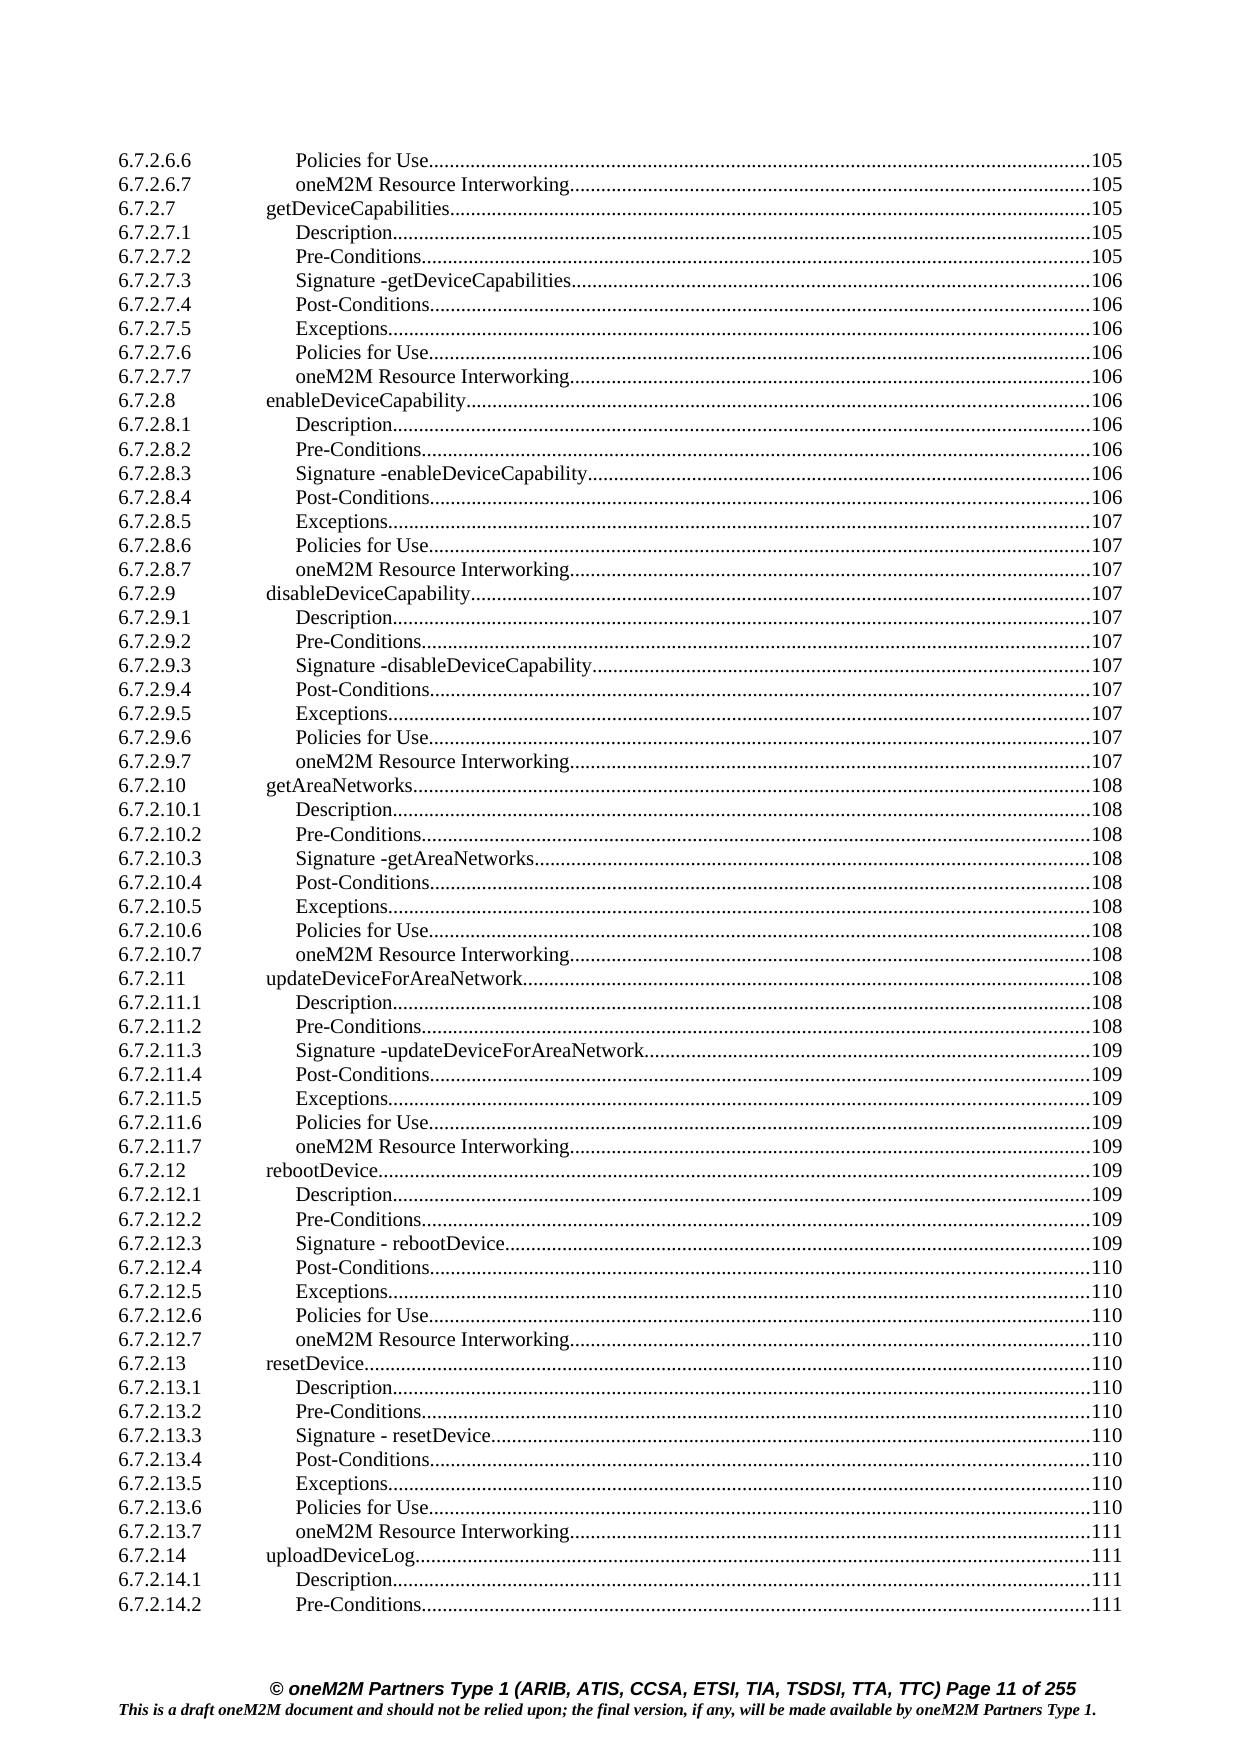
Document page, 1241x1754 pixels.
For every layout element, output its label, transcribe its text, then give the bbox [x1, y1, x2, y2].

text 6.7.2.9 disableDeviceCapability 107 [118, 581, 1122, 605]
text 6.7.2.11.3 Signature -updateDeviceForAreaNetwork 109 [118, 1038, 1122, 1062]
text 6.7.2.6.6 Policies for Use 105 [118, 148, 1122, 172]
text 6.7.2.7.7 oneM2M Resource Interworking 106 [118, 364, 1122, 388]
text 6.7.2.11.7 oneM2M Resource Interworking 109 [118, 1134, 1122, 1158]
text 6.7.2.6.7 oneM2M Resource Interworking 105 [118, 172, 1122, 196]
text 6.7.2.12.1 Description 109 [118, 1182, 1122, 1206]
text 6.7.2.14 uploadDeviceLog 111 [118, 1543, 1122, 1567]
text 6.7.2.12.2 Pre-Conditions 109 [118, 1206, 1122, 1231]
text 6.7.2.11.6 Policies for Use 109 [118, 1110, 1122, 1134]
text 6.7.2.12.6 Policies for Use 110 [118, 1303, 1122, 1327]
text 6.7.2.13.4 Post-Conditions 110 [118, 1447, 1122, 1471]
text 6.7.2.14.1 Description 111 [118, 1567, 1122, 1591]
text 6.7.2.7.4 Post-Conditions 106 [118, 292, 1122, 316]
text 6.7.2.7.3 Signature -getDeviceCapabilities 106 [118, 268, 1122, 292]
text 6.7.2.12.4 Post-Conditions 110 [118, 1254, 1122, 1279]
text 6.7.2.13.5 Exceptions 110 [118, 1471, 1122, 1495]
text 6.7.2.11.2 Pre-Conditions 108 [118, 1014, 1122, 1038]
text 6.7.2.13.7 oneM2M Resource Interworking 111 [118, 1519, 1122, 1543]
text 6.7.2.12.7 oneM2M Resource Interworking 110 [118, 1327, 1122, 1351]
text 6.7.2.7.1 Description 105 [118, 220, 1122, 244]
text 6.7.2.7 getDeviceCapabilities 105 [118, 196, 1122, 220]
text 6.7.2.7.6 Policies for Use 106 [118, 340, 1122, 364]
text 6.7.2.13 resetDevice 110 [118, 1351, 1122, 1375]
text 6.7.2.7.5 Exceptions 106 [118, 316, 1122, 340]
text 6.7.2.10.2 Pre-Conditions 108 [118, 821, 1122, 846]
text 6.7.2.8.1 Description 106 [118, 412, 1122, 436]
text 6.7.2.7.2 Pre-Conditions 105 [118, 244, 1122, 268]
text 6.7.2.10.1 Description 108 [118, 797, 1122, 821]
text 6.7.2.8.3 Signature -enableDeviceCapability 106 [118, 461, 1122, 484]
text 6.7.2.11 updateDeviceForAreaNetwork 108 [118, 966, 1122, 990]
text 6.7.2.13.6 Policies for Use 110 [118, 1495, 1122, 1519]
text 6.7.2.10.7 oneM2M Resource Interworking 108 [118, 942, 1122, 966]
text 6.7.2.8.5 Exceptions 107 [118, 509, 1122, 533]
text 6.7.2.13.2 Pre-Conditions 110 [118, 1399, 1122, 1423]
text 6.7.2.11.5 Exceptions 109 [118, 1086, 1122, 1110]
text 6.7.2.9.4 Post-Conditions 107 [118, 677, 1122, 701]
text 6.7.2.9.2 Pre-Conditions 107 [118, 629, 1122, 653]
text 6.7.2.8.7 oneM2M Resource Interworking 107 [118, 557, 1122, 581]
text 6.7.2.9.3 Signature -disableDeviceCapability 107 [118, 653, 1122, 677]
text 6.7.2.12.5 Exceptions 110 [118, 1279, 1122, 1303]
text 6.7.2.8.2 Pre-Conditions 106 [118, 436, 1122, 461]
text 6.7.2.14.2 Pre-Conditions 111 [118, 1591, 1122, 1616]
text 6.7.2.11.1 Description 108 [118, 990, 1122, 1014]
text 6.7.2.8.4 Post-Conditions 106 [118, 484, 1122, 509]
text 6.7.2.8.6 Policies for Use 107 [118, 533, 1122, 557]
text 6.7.2.13.1 Description 110 [118, 1375, 1122, 1399]
text 6.7.2.13.3 Signature - resetDevice 110 [118, 1423, 1122, 1447]
text 6.7.2.8 enableDeviceCapability 106 [118, 388, 1122, 412]
text 6.7.2.10.6 Policies for Use 108 [118, 918, 1122, 942]
text 6.7.2.10 getAreaNetworks 108 [118, 773, 1122, 797]
text 6.7.2.9.5 Exceptions 107 [118, 701, 1122, 725]
text 6.7.2.12 rebootDevice 109 [118, 1158, 1122, 1182]
text 6.7.2.10.4 Post-Conditions 108 [118, 869, 1122, 894]
text 6.7.2.10.5 Exceptions 108 [118, 894, 1122, 918]
text 6.7.2.9.1 Description 107 [118, 605, 1122, 629]
text 6.7.2.10.3 Signature -getAreaNetworks 108 [118, 846, 1122, 869]
text 6.7.2.12.3 Signature - rebootDevice 109 [118, 1231, 1122, 1254]
text 6.7.2.9.6 Policies for Use 107 [118, 725, 1122, 749]
text 6.7.2.9.7 oneM2M Resource Interworking 107 [118, 749, 1122, 773]
text 6.7.2.11.4 Post-Conditions 109 [118, 1062, 1122, 1086]
